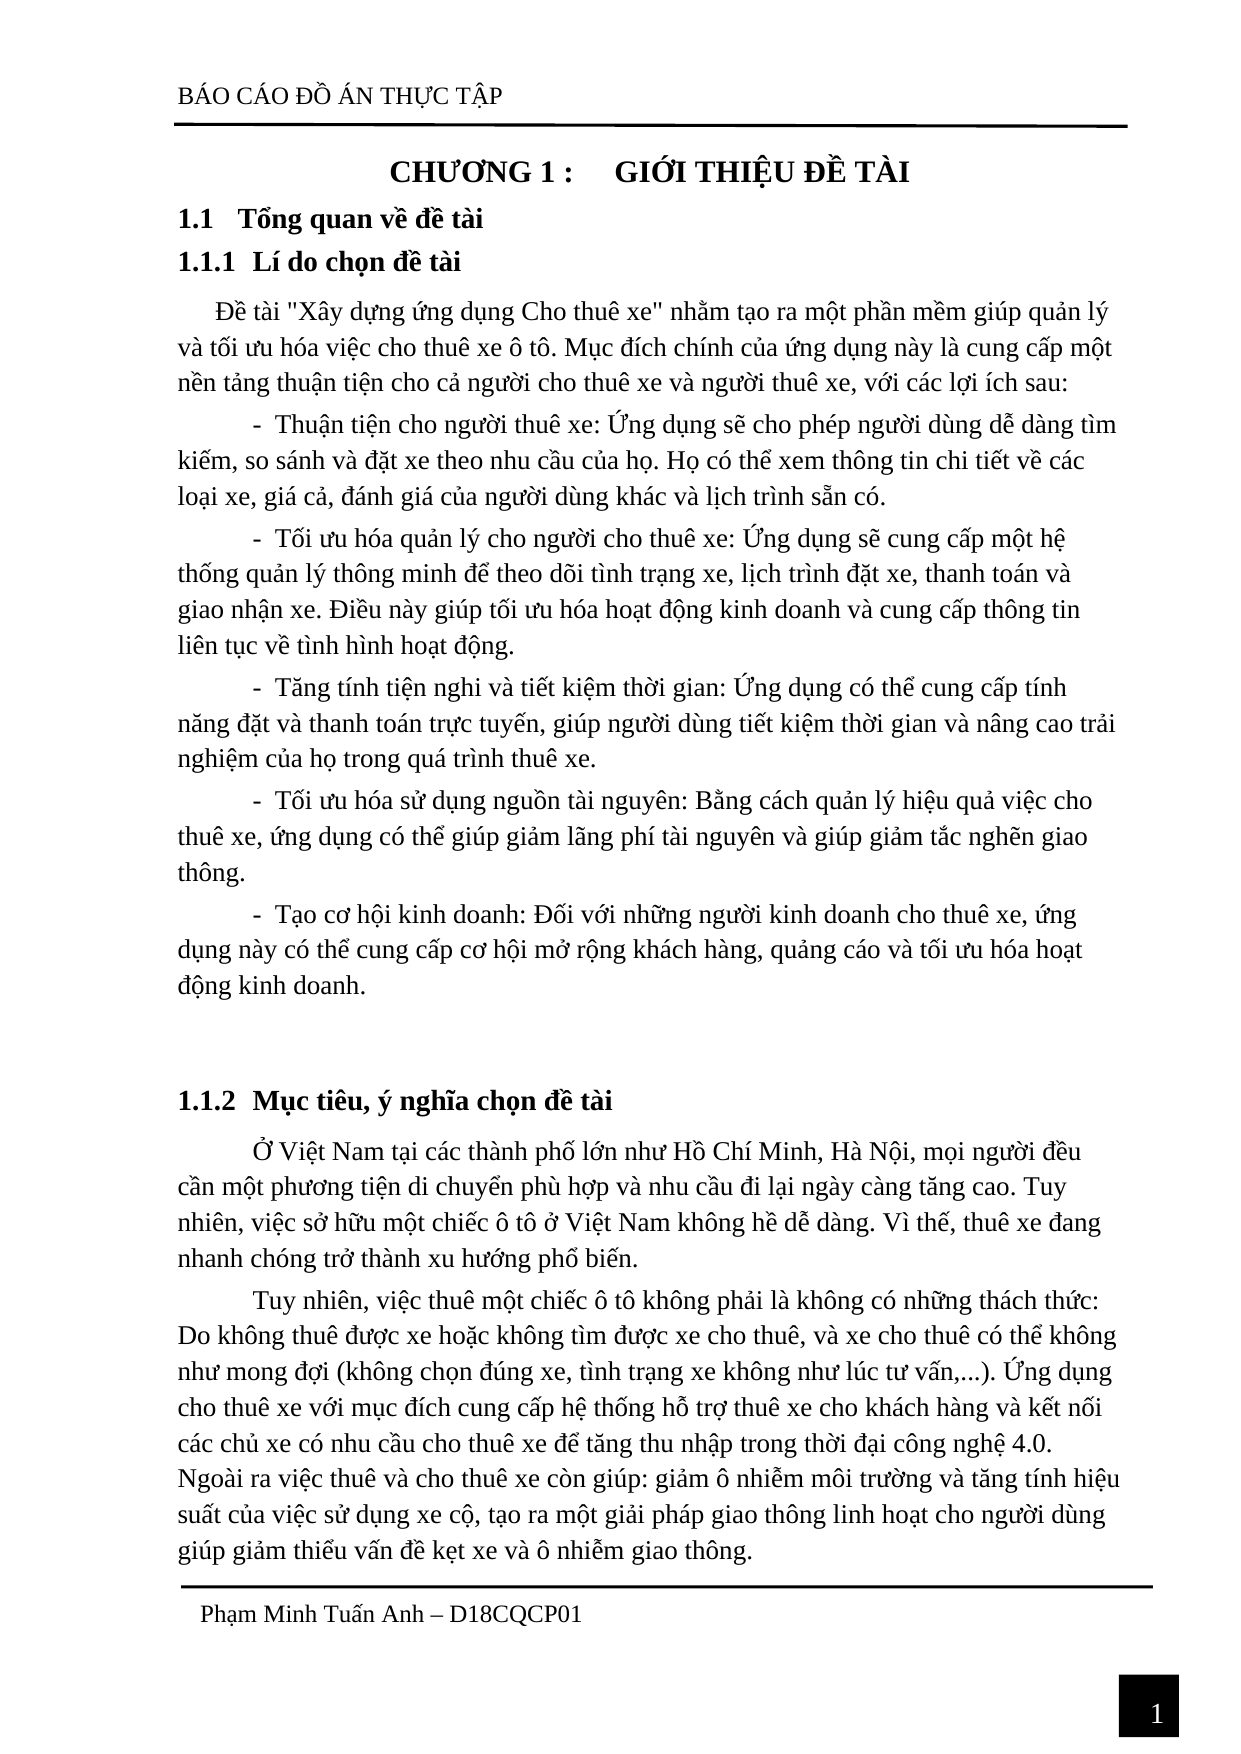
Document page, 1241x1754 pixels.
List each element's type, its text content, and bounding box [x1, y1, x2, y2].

subtitle GIỚI THIỆU ĐỀ TÀI [177, 154, 1122, 189]
text - Tạo cơ hội kinh doanh: Đối với những người kinh doanh cho thuê xe, ứng dụng này có thể cung cấp cơ hội mở rộng khách hàng, quảng cáo và tối ưu hóa hoạt động kinh doanh. [177, 898, 1122, 1000]
text Tuy nhiên, việc thuê một chiếc ô tô không phải là không có những thách thức: Do không thuê được xe hoặc không tìm được xe cho thuê, và xe cho thuê có thể không như mong đợi (không chọn đúng xe, tình trạng xe không như lúc tư vấn,...). Ứng dụng cho thuê xe với mục đích cung cấp hệ thống hỗ trợ thuê xe cho khách hàng và kết nối các chủ xe có nhu cầu cho thuê xe để tăng thu nhập trong thời đại công nghệ 4.0. Ngoài ra việc thuê và cho thuê xe còn giúp: giảm ô nhiễm môi trường và tăng tính hiệu suất của việc sử dụng xe cộ, tạo ra một giải pháp giao thông linh hoạt cho người dùng giúp giảm thiểu vấn đề kẹt xe và ô nhiễm giao thông. [177, 1284, 1122, 1565]
text - Tối ưu hóa quản lý cho người cho thuê xe: Ứng dụng sẽ cung cấp một hệ thống quản lý thông minh để theo dõi tình trạng xe, lịch trình đặt xe, thanh toán và giao nhận xe. Điều này giúp tối ưu hóa hoạt động kinh doanh và cung cấp thông tin liên tục về tình hình hoạt động. [177, 522, 1122, 660]
subtitle Mục tiêu, ý nghĩa chọn đề tài [177, 1083, 1122, 1117]
text - Tăng tính tiện nghi và tiết kiệm thời gian: Ứng dụng có thể cung cấp tính năng đặt và thanh toán trực tuyến, giúp người dùng tiết kiệm thời gian và nâng cao trải nghiệm của họ trong quá trình thuê xe. [177, 671, 1122, 773]
text Ở Việt Nam tại các thành phố lớn như Hồ Chí Minh, Hà Nội, mọi người đều cần một phương tiện di chuyển phù hợp và nhu cầu đi lại ngày càng tăng cao. Tuy nhiên, việc sở hữu một chiếc ô tô ở Việt Nam không hề dễ dàng. Vì thế, thuê xe đang nhanh chóng trở thành xu hướng phổ biến. [177, 1134, 1122, 1273]
text Đề tài "Xây dựng ứng dụng Cho thuê xe" nhằm tạo ra một phần mềm giúp quản lý và tối ưu hóa việc cho thuê xe ô tô. Mục đích chính của ứng dụng này là cung cấp một nền tảng thuận tiện cho cả người cho thuê xe và người thuê xe, với các lợi ích sau: [177, 295, 1122, 397]
text - Tối ưu hóa sử dụng nguồn tài nguyên: Bằng cách quản lý hiệu quả việc cho thuê xe, ứng dụng có thể giúp giảm lãng phí tài nguyên và giúp giảm tắc nghẽn giao thông. [177, 784, 1122, 887]
subtitle Tổng quan về đề tài [177, 201, 1122, 235]
subtitle Lí do chọn đề tài [177, 244, 1122, 277]
text - Thuận tiện cho người thuê xe: Ứng dụng sẽ cho phép người dùng dễ dàng tìm kiếm, so sánh và đặt xe theo nhu cầu của họ. Họ có thể xem thông tin chi tiết về các loại xe, giá cả, đánh giá của người dùng khác và lịch trình sẵn có. [177, 408, 1122, 511]
